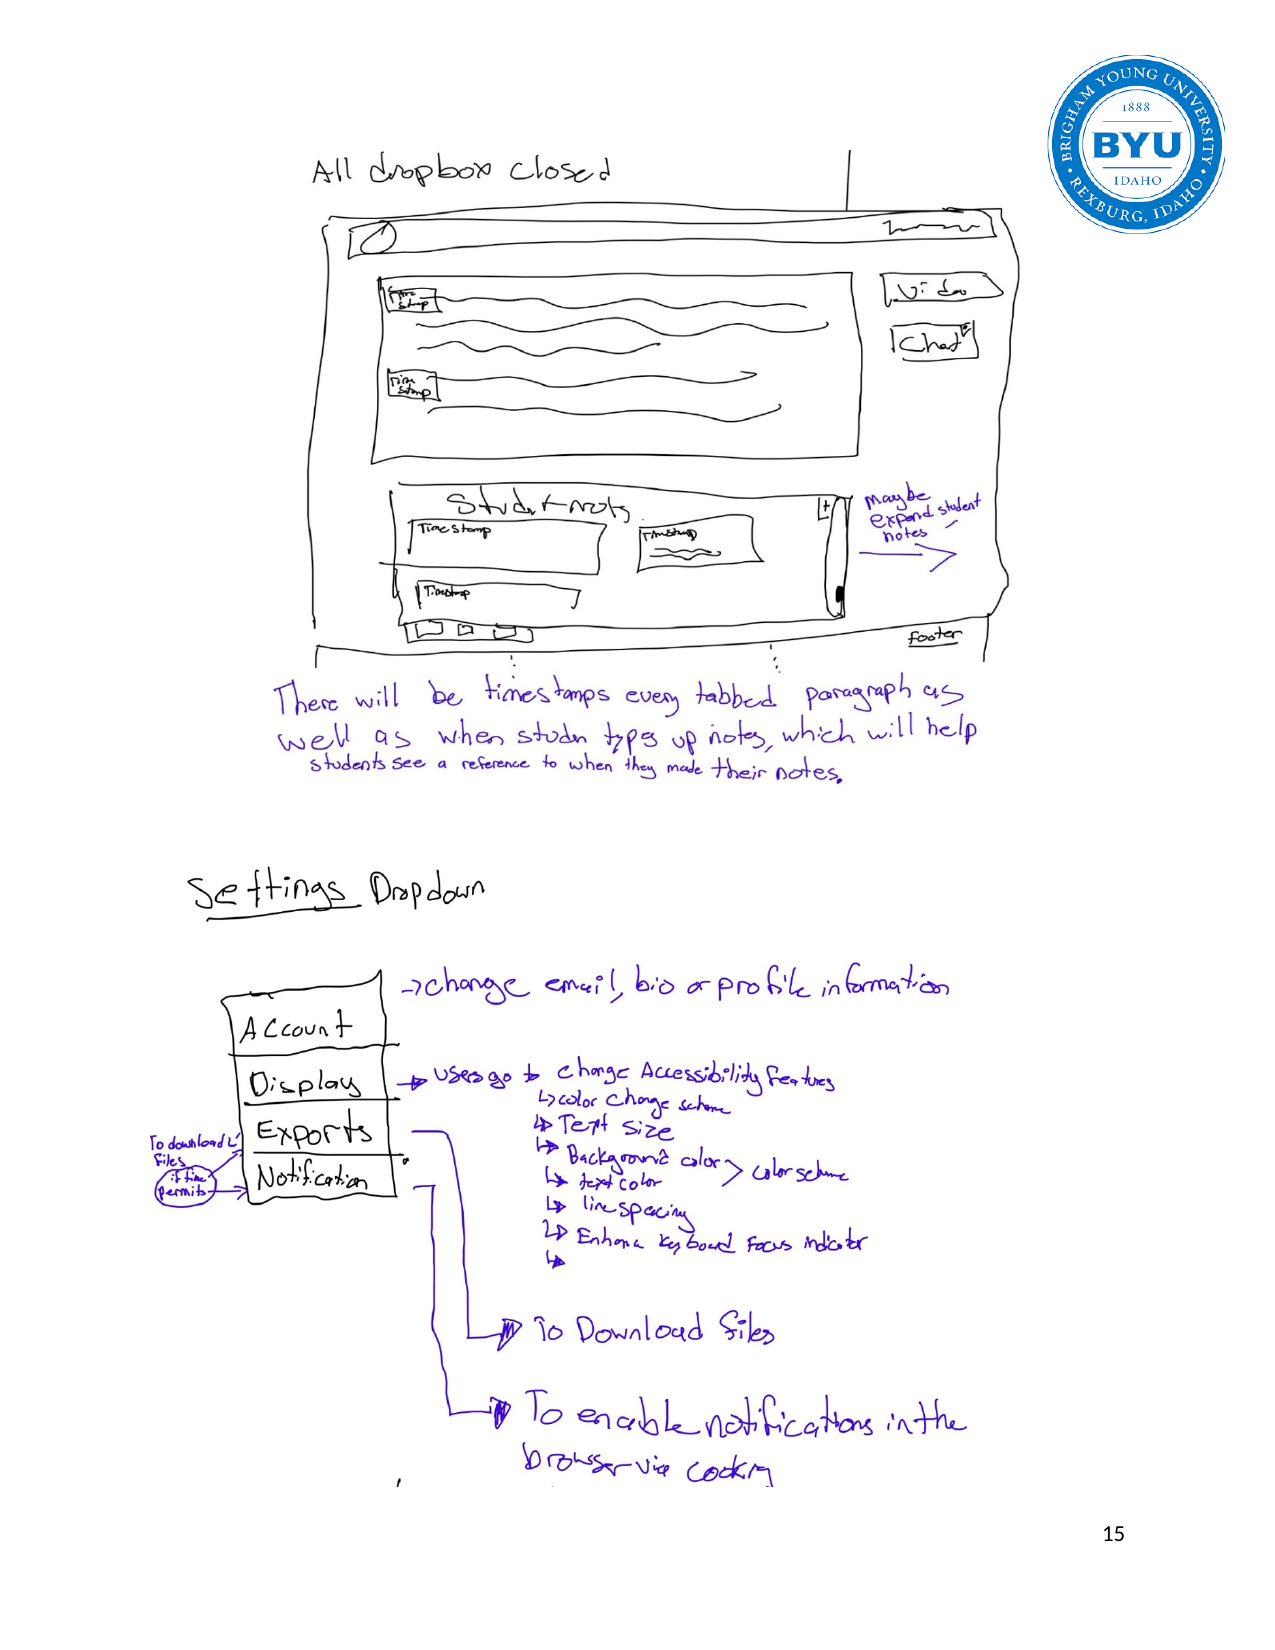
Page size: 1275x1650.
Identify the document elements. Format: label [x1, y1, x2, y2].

picture [267, 150, 1022, 787]
picture [150, 865, 968, 1487]
picture [1047, 55, 1225, 234]
